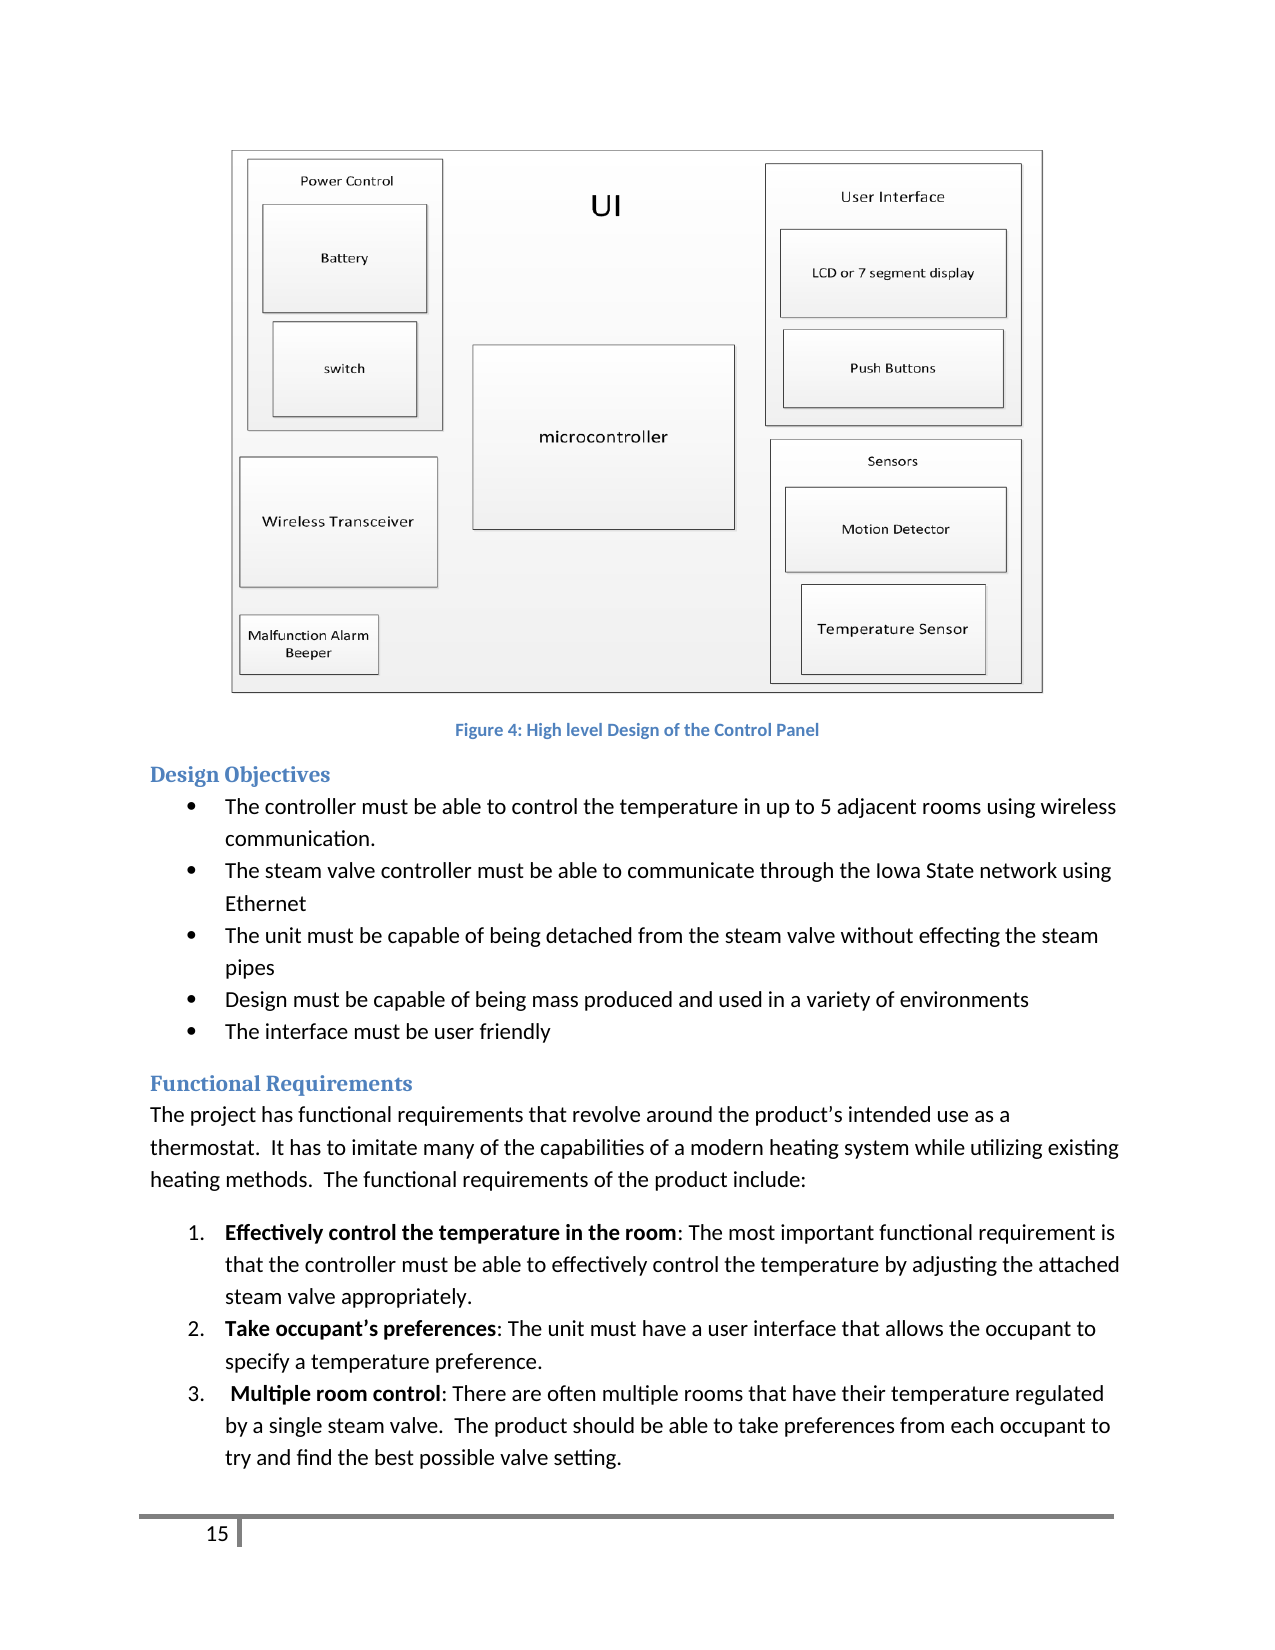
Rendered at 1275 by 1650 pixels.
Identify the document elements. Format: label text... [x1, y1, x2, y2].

list The interface must be user friendly [187, 1017, 1125, 1045]
text The project has functional requirements that revolve around the product’s intended use as a thermostat. It has to imitate many of the capabilities of a modern heating system while utilizing existing heating methods. The functional requirements of the product include: [150, 1101, 1125, 1193]
list Multiple room control: There are often multiple rooms that have their temperature regulated by a single steam valve. The product should be able to take preferences from each occupant to try and find the best possible valve setting. [187, 1379, 1125, 1471]
list The controller must be able to control the temperature in up to 5 adjacent rooms using wireless communication. [187, 792, 1125, 852]
subtitle Functional Requirements [150, 1070, 1125, 1097]
list The unit must be capable of being detached from the steam valve without effecting the steam pipes [187, 921, 1125, 981]
picture [231, 150, 1044, 694]
subtitle Design Objectives [150, 762, 1125, 788]
list Design must be capable of being mass produced and used in a variety of environments [187, 985, 1125, 1013]
list Effectively control the temperature in the room: The most important functional requirement is that the controller must be able to effectively control the temperature by adjusting the attached steam valve appropriately. [187, 1218, 1125, 1310]
text Figure 4: High level Design of the Control Panel [150, 718, 1125, 741]
list The steam valve controller must be able to communicate through the Iowa State network using Ethernet [187, 856, 1125, 917]
list Take occupant’s preferences: The unit must have a user interface that allows the occupant to specify a temperature preference. [187, 1314, 1125, 1375]
